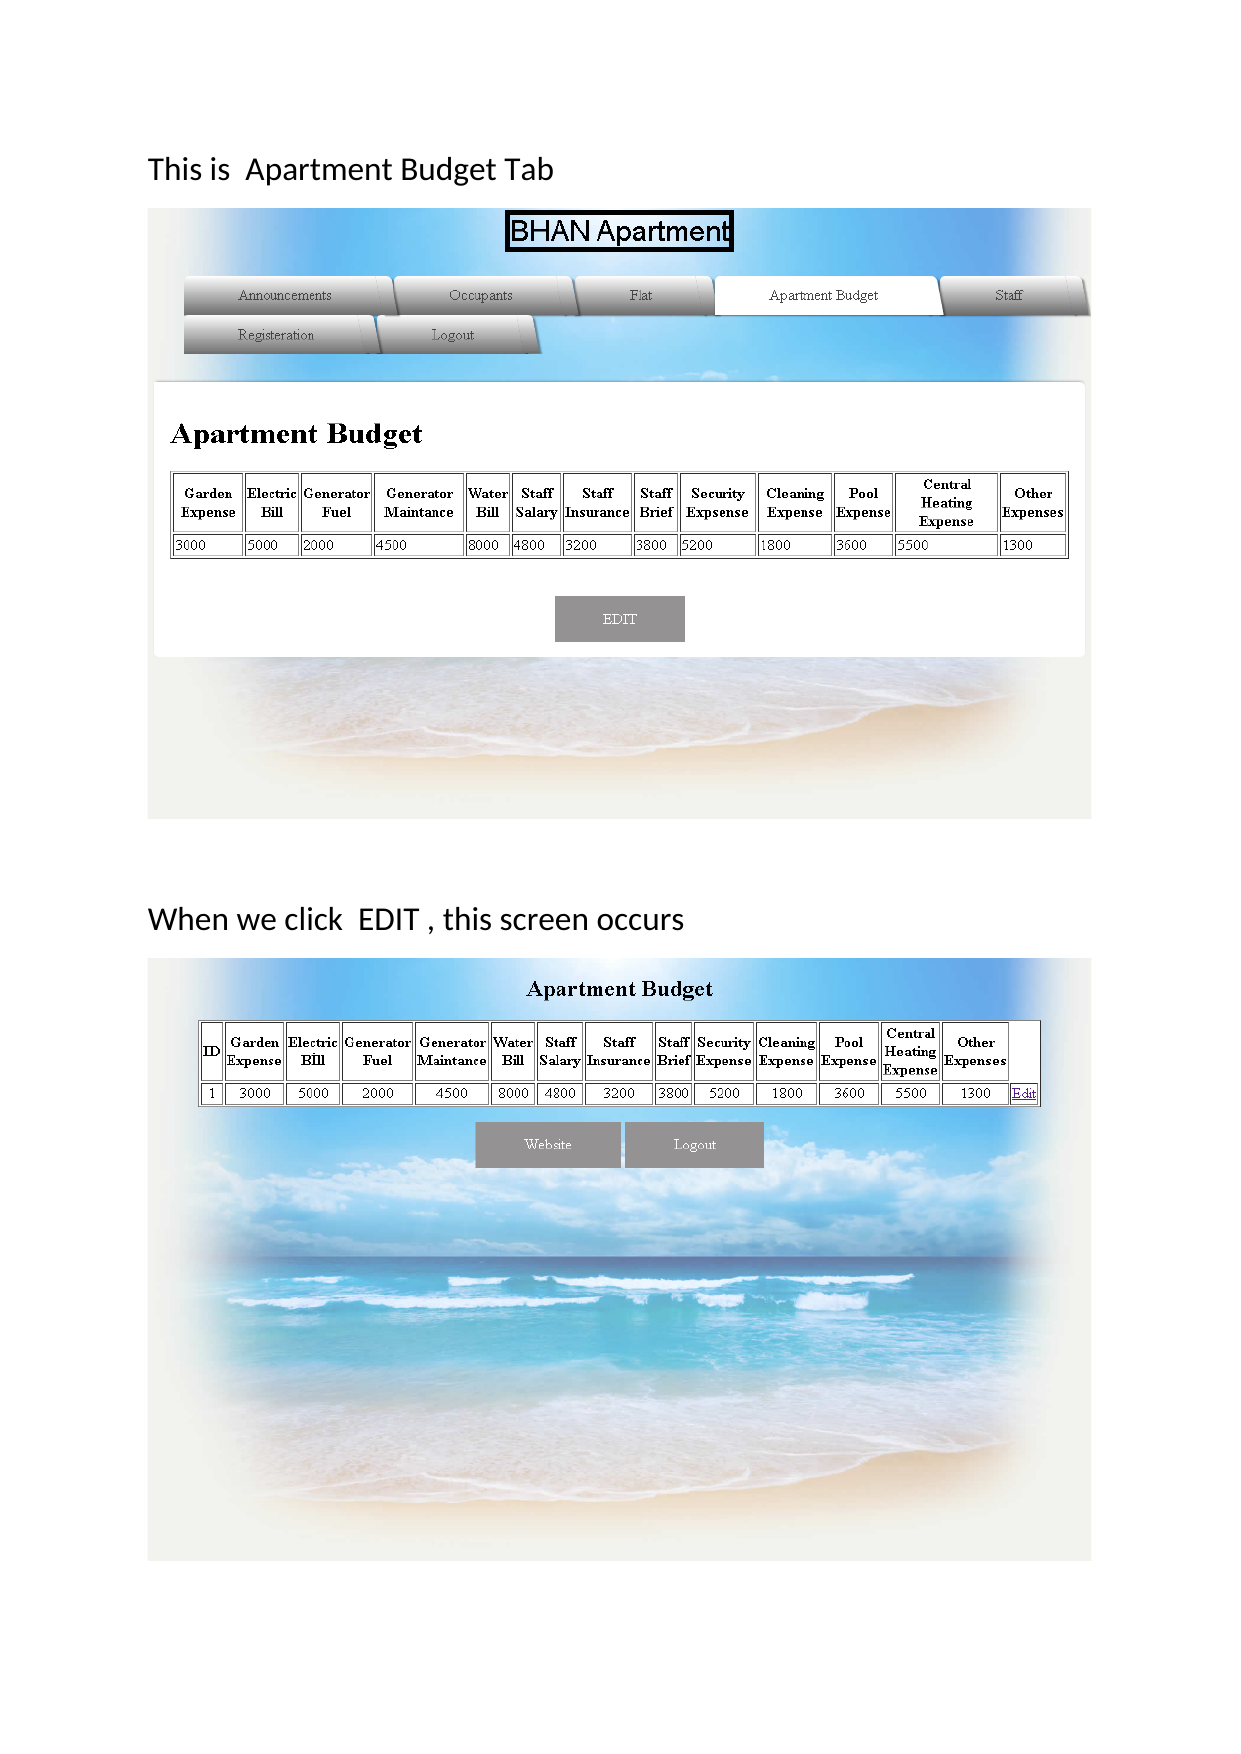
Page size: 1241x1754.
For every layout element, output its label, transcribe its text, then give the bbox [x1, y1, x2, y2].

picture [147, 958, 1092, 1561]
picture [147, 208, 1092, 819]
text When we click EDIT , this screen occurs [148, 898, 1093, 938]
text This is Apartment Budget Tab [148, 148, 1093, 188]
